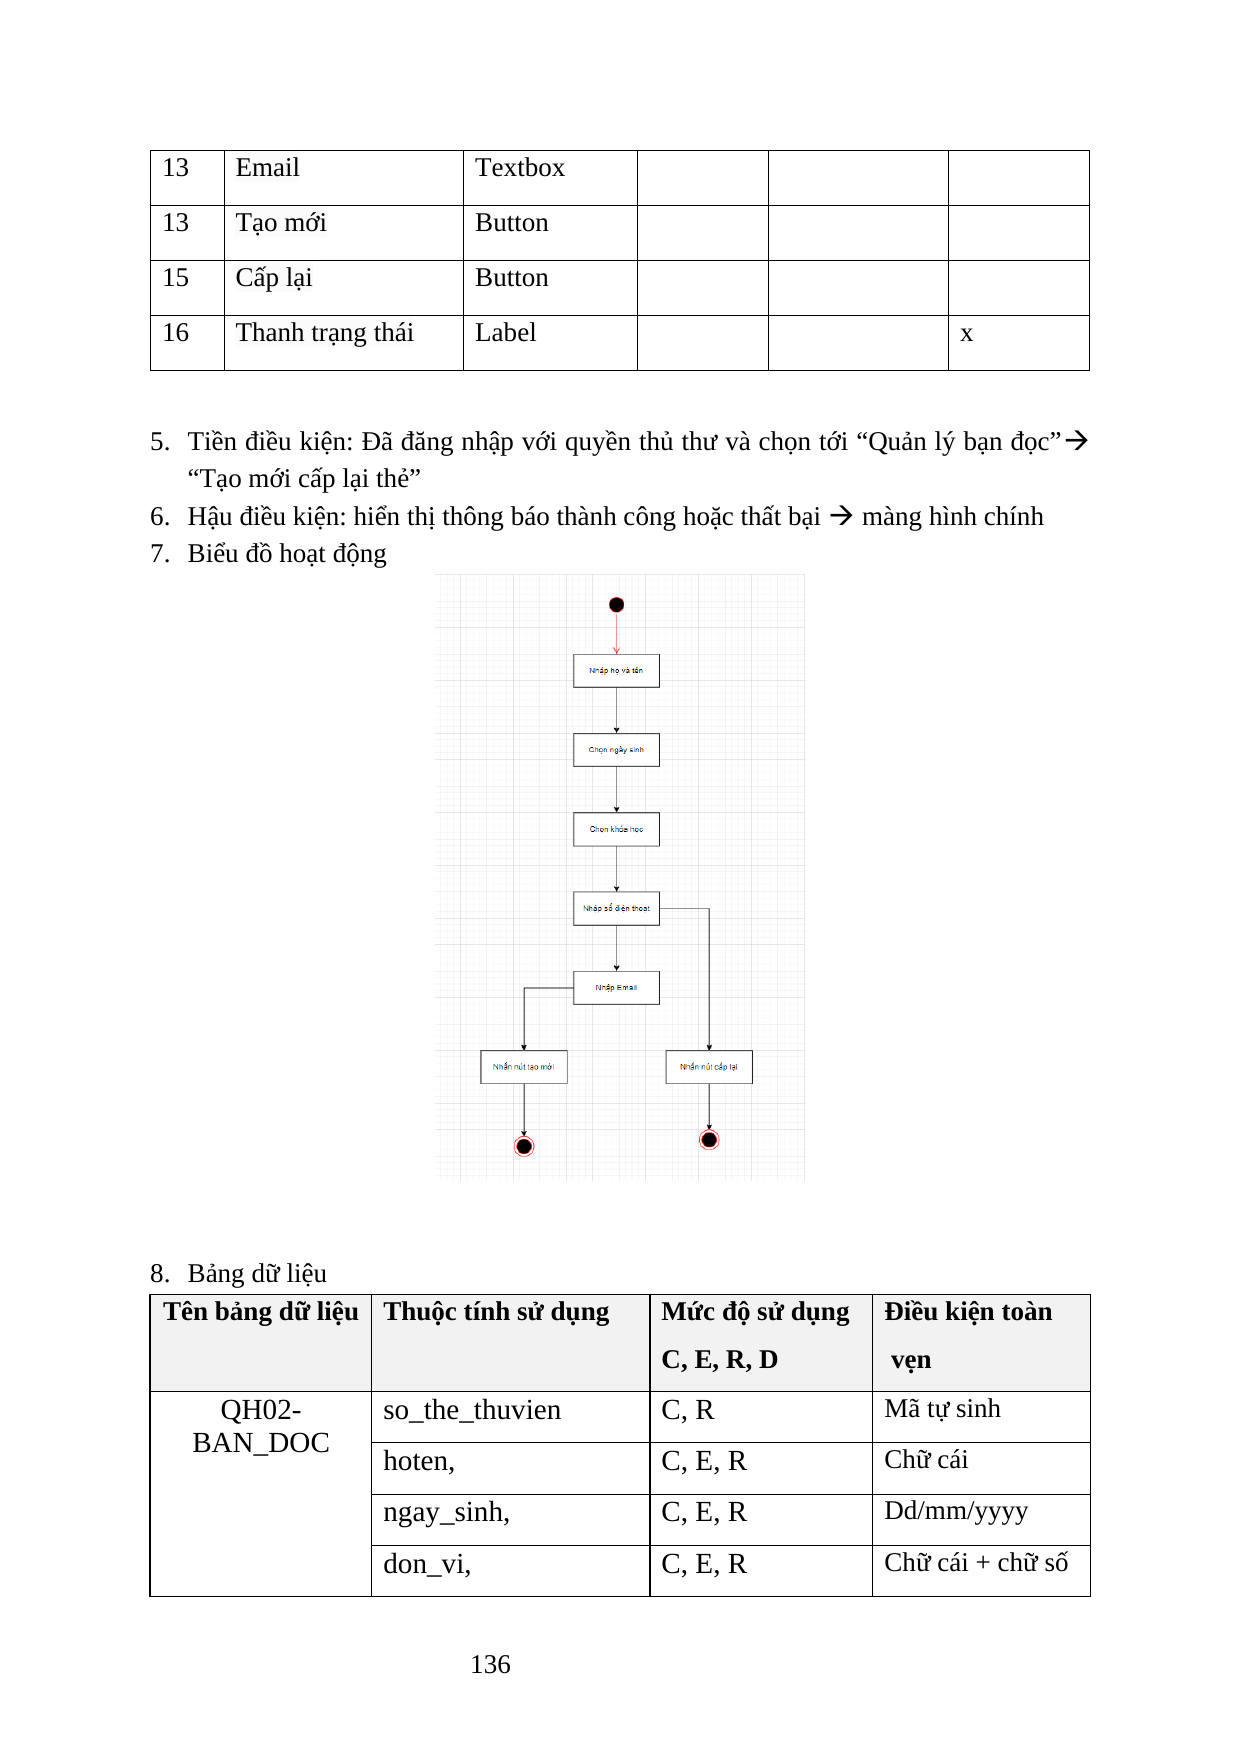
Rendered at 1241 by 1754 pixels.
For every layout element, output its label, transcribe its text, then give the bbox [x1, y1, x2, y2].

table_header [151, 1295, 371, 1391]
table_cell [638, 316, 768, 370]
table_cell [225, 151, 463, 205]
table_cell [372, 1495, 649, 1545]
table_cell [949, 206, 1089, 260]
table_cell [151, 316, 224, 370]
list Hậu điều kiện: hiển thị thông báo thành công hoặc thất bại màng hình chính [150, 500, 1090, 531]
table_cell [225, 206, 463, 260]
list Bảng dữ liệu [150, 1257, 1090, 1288]
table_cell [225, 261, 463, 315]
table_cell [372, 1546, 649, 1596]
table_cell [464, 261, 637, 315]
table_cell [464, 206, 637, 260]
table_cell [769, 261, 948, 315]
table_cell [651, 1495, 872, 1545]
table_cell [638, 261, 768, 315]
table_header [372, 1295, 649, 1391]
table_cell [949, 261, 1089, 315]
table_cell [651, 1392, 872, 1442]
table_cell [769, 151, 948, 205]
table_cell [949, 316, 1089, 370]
list Biểu đồ hoạt động [150, 537, 1090, 568]
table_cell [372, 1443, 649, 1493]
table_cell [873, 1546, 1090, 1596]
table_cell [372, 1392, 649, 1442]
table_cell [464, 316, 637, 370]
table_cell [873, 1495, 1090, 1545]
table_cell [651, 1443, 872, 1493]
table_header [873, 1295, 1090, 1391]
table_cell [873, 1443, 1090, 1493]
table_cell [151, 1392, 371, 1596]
list Tiền điều kiện: Đã đăng nhập với quyền thủ thư và chọn tới “Quản lý bạn đọc” “Tạo mới cấp lại thẻ” [150, 425, 1090, 493]
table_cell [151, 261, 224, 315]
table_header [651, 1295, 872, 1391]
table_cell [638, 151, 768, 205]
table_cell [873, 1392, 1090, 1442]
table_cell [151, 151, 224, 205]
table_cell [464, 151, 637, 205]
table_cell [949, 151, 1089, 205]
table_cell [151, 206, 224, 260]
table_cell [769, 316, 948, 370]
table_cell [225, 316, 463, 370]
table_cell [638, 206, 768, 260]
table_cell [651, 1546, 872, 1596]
picture [435, 574, 806, 1181]
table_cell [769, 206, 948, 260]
